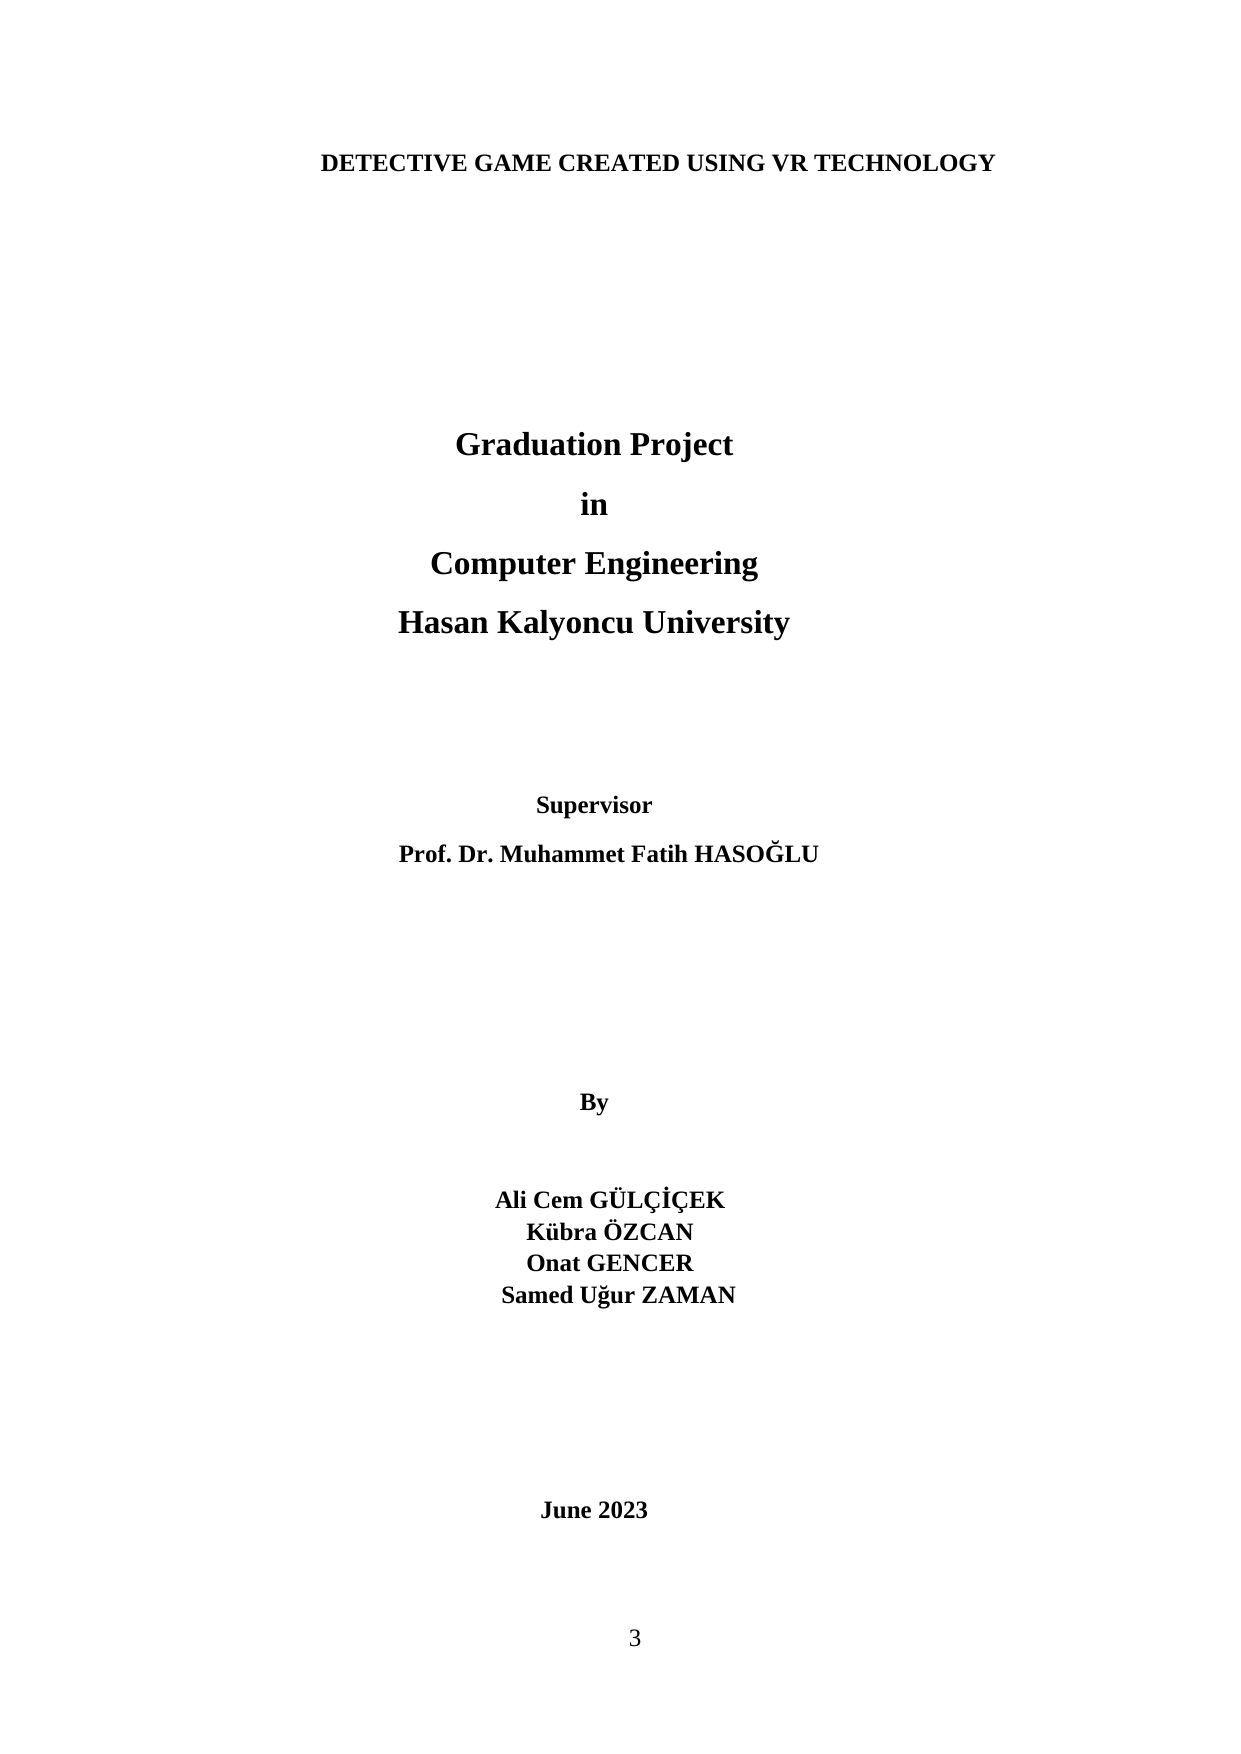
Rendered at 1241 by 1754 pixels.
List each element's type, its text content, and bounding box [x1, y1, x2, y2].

text Hasan Kalyoncu University [177, 603, 1011, 641]
text DETECTIVE GAME CREATED USING VR TECHNOLOGY [177, 148, 1077, 176]
text Graduation Project [177, 424, 1011, 463]
text Onat GENCER [251, 1248, 1092, 1277]
text Prof. Dr. Muhammet Fatih HASOĞLU [177, 839, 1092, 868]
text Ali Cem GÜLÇİÇEK [251, 1185, 1092, 1214]
text Samed Uğur ZAMAN [251, 1280, 1092, 1309]
text Supervisor [177, 791, 1011, 819]
text Computer Engineering [177, 543, 1011, 582]
text in [177, 484, 1011, 522]
text Kübra ÖZCAN [251, 1217, 1092, 1246]
text By [177, 1087, 1011, 1116]
text June 2023 [177, 1496, 1011, 1524]
